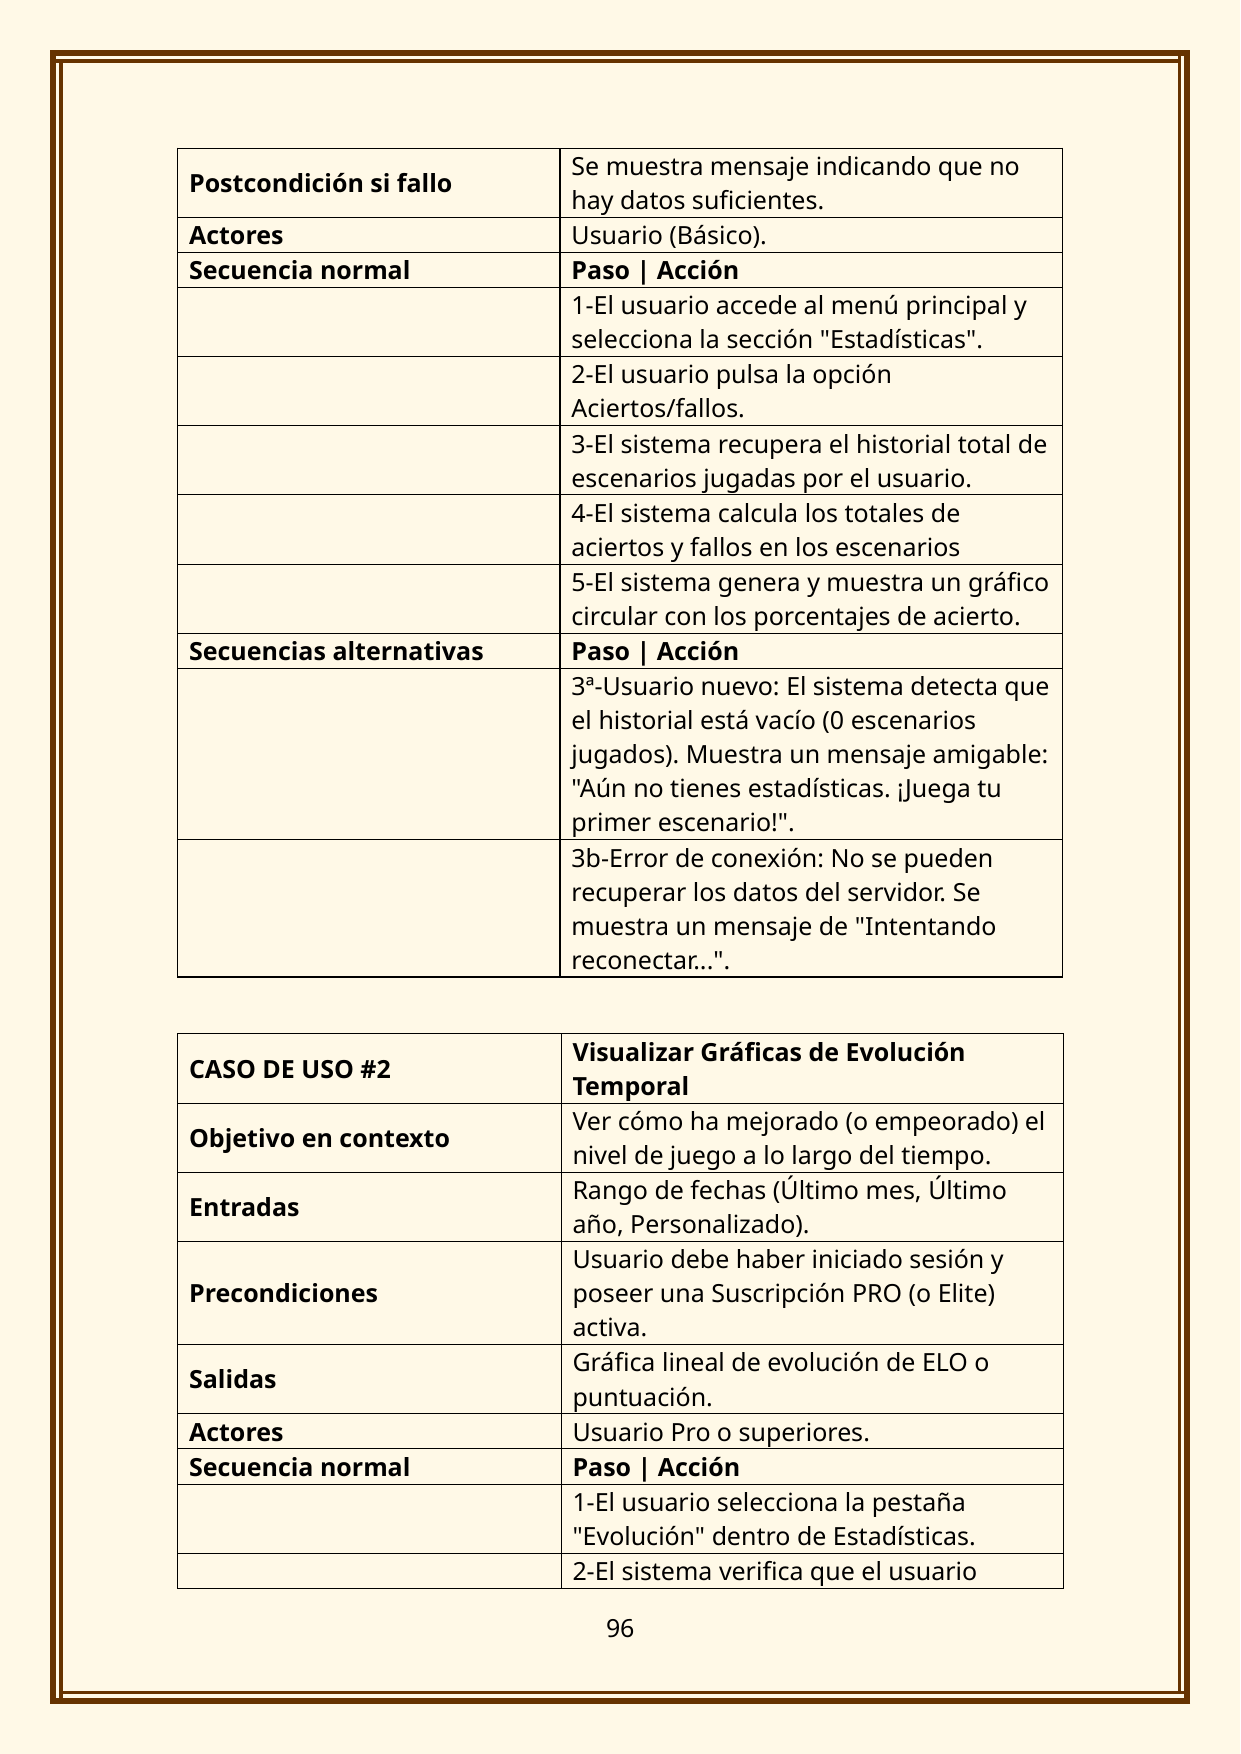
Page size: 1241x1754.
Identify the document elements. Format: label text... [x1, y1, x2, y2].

table_cell Precondiciones [178, 1242, 561, 1344]
table_cell 1-El usuario accede al menú principal y selecciona la sección "Estadísticas". [561, 288, 1062, 356]
table_cell 1-El usuario selecciona la pestaña "Evolución" dentro de Estadísticas. [562, 1485, 1063, 1553]
table_cell Entradas [178, 1173, 561, 1241]
table_cell Gráfica lineal de evolución de ELO o puntuación. [562, 1345, 1063, 1413]
table_cell Secuencia normal [178, 253, 559, 287]
table_cell Actores [178, 218, 559, 252]
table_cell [562, 1554, 1063, 1588]
table_cell Paso | Acción [562, 1449, 1063, 1483]
table_cell [178, 669, 559, 839]
table_cell Usuario (Básico). [561, 218, 1062, 252]
table_cell 4-El sistema calcula los totales de aciertos y fallos en los escenarios [561, 495, 1062, 563]
table_cell 5-El sistema genera y muestra un gráfico circular con los porcentajes de acierto. [561, 565, 1062, 633]
table_cell [178, 1554, 561, 1588]
table_cell Ver cómo ha mejorado (o empeorado) el nivel de juego a lo largo del tiempo. [562, 1104, 1063, 1172]
table_cell [178, 357, 559, 425]
table_cell Secuencia normal [178, 1449, 561, 1483]
table_cell [178, 840, 559, 976]
table_cell Secuencias alternativas [178, 634, 559, 668]
table_cell [178, 495, 559, 563]
table_cell 2-El usuario pulsa la opción Aciertos/fallos. [561, 357, 1062, 425]
table_cell Se muestra mensaje indicando que no hay datos suficientes. [561, 149, 1062, 217]
table_cell Salidas [178, 1345, 561, 1413]
table_cell 3-El sistema recupera el historial total de escenarios jugadas por el usuario. [561, 426, 1062, 494]
table_cell 3ª-Usuario nuevo: El sistema detecta que el historial está vacío (0 escenarios jugados). Muestra un mensaje amigable: "Aún no tienes estadísticas. ¡Juega tu primer escenario!". [561, 669, 1062, 839]
table_header Visualizar Gráficas de Evolución Temporal [562, 1034, 1063, 1102]
table_cell [178, 288, 559, 356]
table_cell Objetivo en contexto [178, 1104, 561, 1172]
table_cell Paso | Acción [561, 634, 1062, 668]
table_cell [178, 1485, 561, 1553]
table_cell Actores [178, 1414, 561, 1448]
table_cell Usuario Pro o superiores. [562, 1414, 1063, 1448]
table_header CASO DE USO #2 [178, 1034, 561, 1102]
table_cell Usuario debe haber iniciado sesión y poseer una Suscripción PRO (o Elite) activa. [562, 1242, 1063, 1344]
table_cell [178, 426, 559, 494]
table_cell Rango de fechas (Último mes, Último año, Personalizado). [562, 1173, 1063, 1241]
table_cell Paso | Acción [561, 253, 1062, 287]
table_cell [178, 565, 559, 633]
table_cell Postcondición si fallo [178, 149, 559, 217]
table_cell 3b-Error de conexión: No se pueden recuperar los datos del servidor. Se muestra un mensaje de "Intentando reconectar...". [561, 840, 1062, 976]
